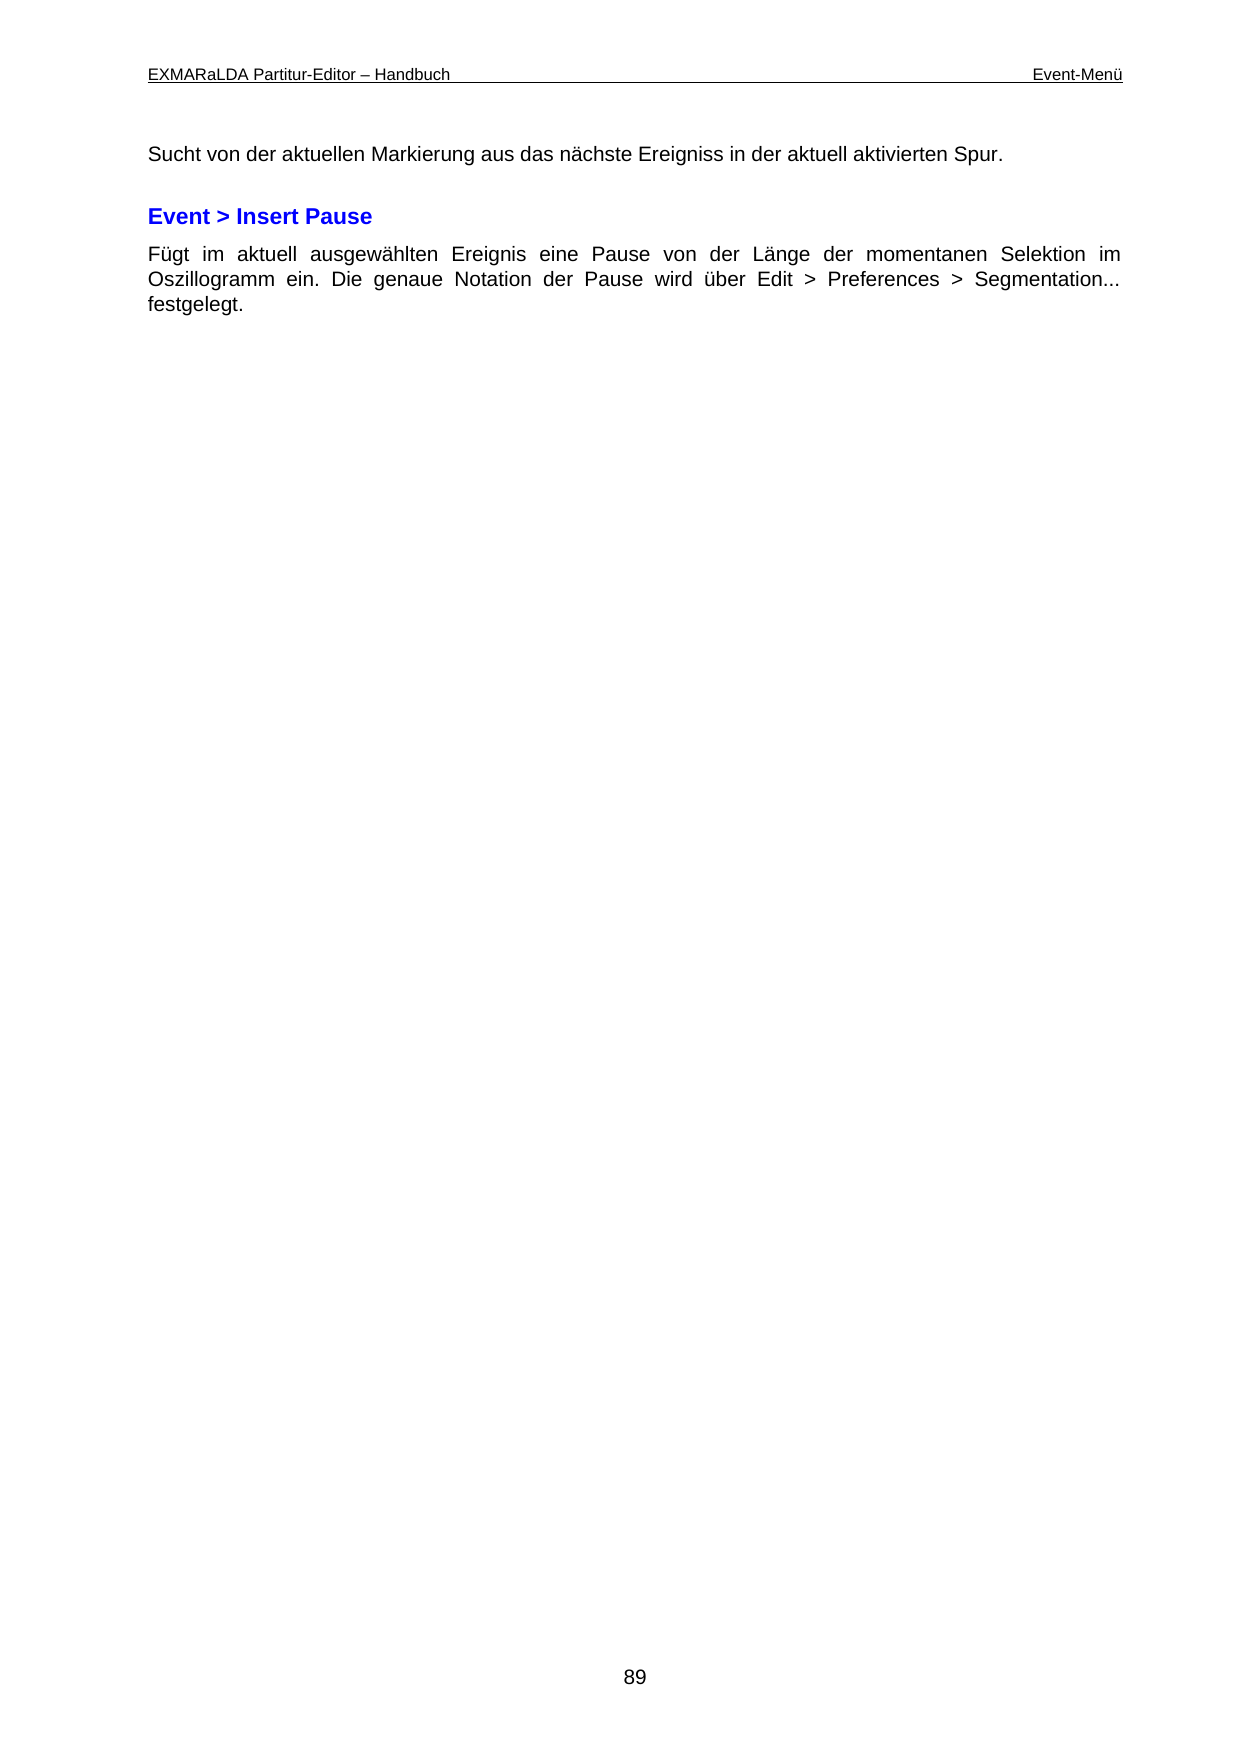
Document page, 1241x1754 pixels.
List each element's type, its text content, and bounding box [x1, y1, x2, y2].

subtitle Event > Insert Pause [148, 204, 1122, 229]
text Fügt im aktuell ausgewählten Ereignis eine Pause von der Länge der momentanen Selektion im Oszillogramm ein. Die genaue Notation der Pause wird über Edit > Preferences > Segmentation... festgelegt. [148, 242, 1122, 317]
text Sucht von der aktuellen Markierung aus das nächste Ereigniss in der aktuell aktivierten Spur. [148, 142, 1122, 167]
